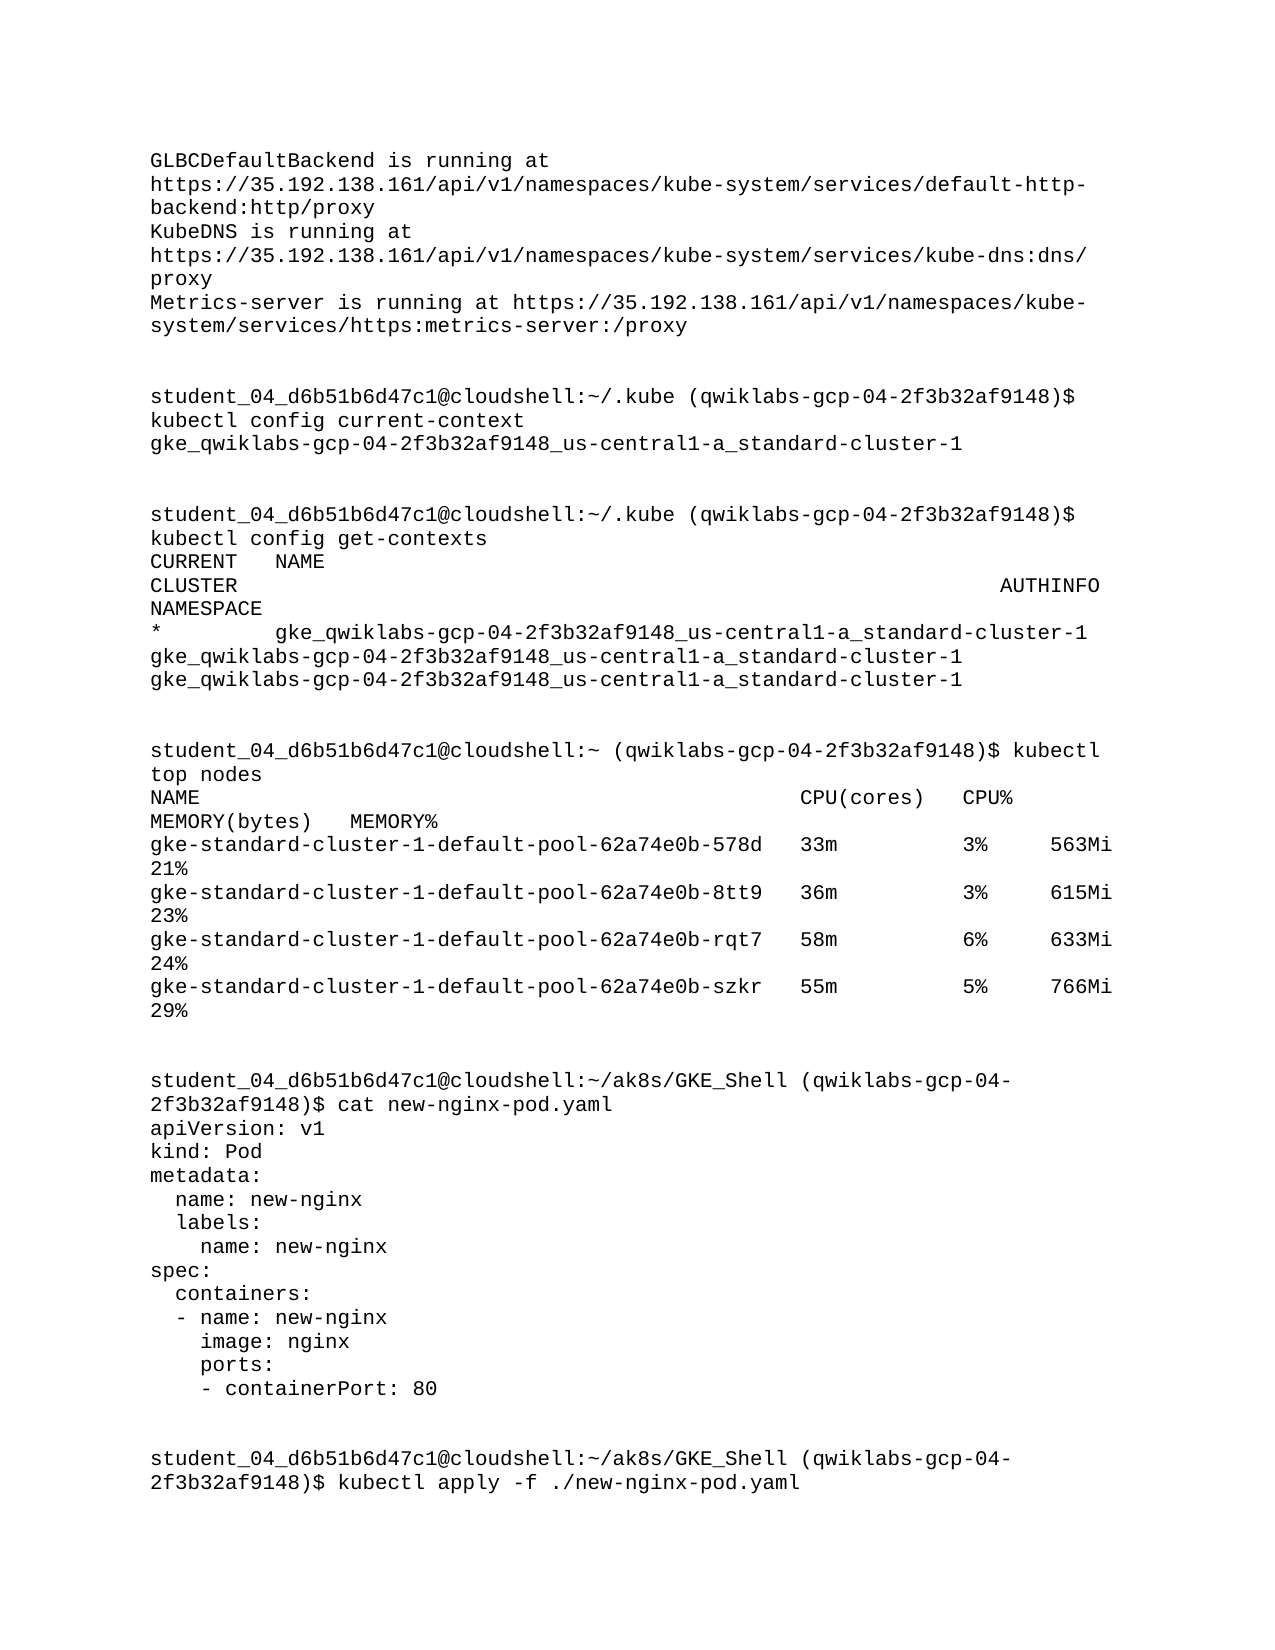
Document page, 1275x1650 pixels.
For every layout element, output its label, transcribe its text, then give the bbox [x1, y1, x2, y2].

text image: nginx [150, 1331, 1125, 1354]
text name: new-nginx [150, 1189, 1125, 1212]
text gke-standard-cluster-1-default-pool-62a74e0b-578d 33m 3% 563Mi 21% [150, 834, 1125, 882]
text ports: [150, 1354, 1125, 1378]
text spec: [150, 1260, 1125, 1283]
text gke-standard-cluster-1-default-pool-62a74e0b-8tt9 36m 3% 615Mi 23% [150, 882, 1125, 929]
text GLBCDefaultBackend is running at https://35.192.138.161/api/v1/namespaces/kube-system/services/default-http-backend:http/proxy [150, 150, 1125, 221]
text - name: new-nginx [150, 1307, 1125, 1331]
text Metrics-server is running at https://35.192.138.161/api/v1/namespaces/kube-system/services/https:metrics-server:/proxy [150, 292, 1125, 339]
text student_04_d6b51b6d47c1@cloudshell:~/.kube (qwiklabs-gcp-04-2f3b32af9148)$ kubectl config get-contexts [150, 504, 1125, 551]
text gke-standard-cluster-1-default-pool-62a74e0b-szkr 55m 5% 766Mi 29% [150, 976, 1125, 1024]
text apiVersion: v1 [150, 1118, 1125, 1141]
text * gke_qwiklabs-gcp-04-2f3b32af9148_us-central1-a_standard-cluster-1 gke_qwiklabs-gcp-04-2f3b32af9148_us-central1-a_standard-cluster-1 gke_qwiklabs-gcp-04-2f3b32af9148_us-central1-a_standard-cluster-1 [150, 622, 1125, 693]
text KubeDNS is running at https://35.192.138.161/api/v1/namespaces/kube-system/services/kube-dns:dns/proxy [150, 221, 1125, 292]
text metadata: [150, 1165, 1125, 1189]
text student_04_d6b51b6d47c1@cloudshell:~ (qwiklabs-gcp-04-2f3b32af9148)$ kubectl top nodes [150, 740, 1125, 787]
text gke_qwiklabs-gcp-04-2f3b32af9148_us-central1-a_standard-cluster-1 [150, 433, 1125, 457]
text kind: Pod [150, 1141, 1125, 1165]
text student_04_d6b51b6d47c1@cloudshell:~/.kube (qwiklabs-gcp-04-2f3b32af9148)$ kubectl config current-context [150, 386, 1125, 433]
text student_04_d6b51b6d47c1@cloudshell:~/ak8s/GKE_Shell (qwiklabs-gcp-04-2f3b32af9148)$ cat new-nginx-pod.yaml [150, 1071, 1125, 1118]
text NAME CPU(cores) CPU% MEMORY(bytes) MEMORY% [150, 787, 1125, 834]
text containers: [150, 1283, 1125, 1307]
text gke-standard-cluster-1-default-pool-62a74e0b-rqt7 58m 6% 633Mi 24% [150, 929, 1125, 976]
text name: new-nginx [150, 1236, 1125, 1260]
text - containerPort: 80 [150, 1378, 1125, 1402]
text student_04_d6b51b6d47c1@cloudshell:~/ak8s/GKE_Shell (qwiklabs-gcp-04-2f3b32af9148)$ kubectl apply -f ./new-nginx-pod.yaml [150, 1448, 1125, 1496]
text labels: [150, 1212, 1125, 1236]
text CURRENT NAME CLUSTER AUTHINFO NAMESPACE [150, 551, 1125, 622]
